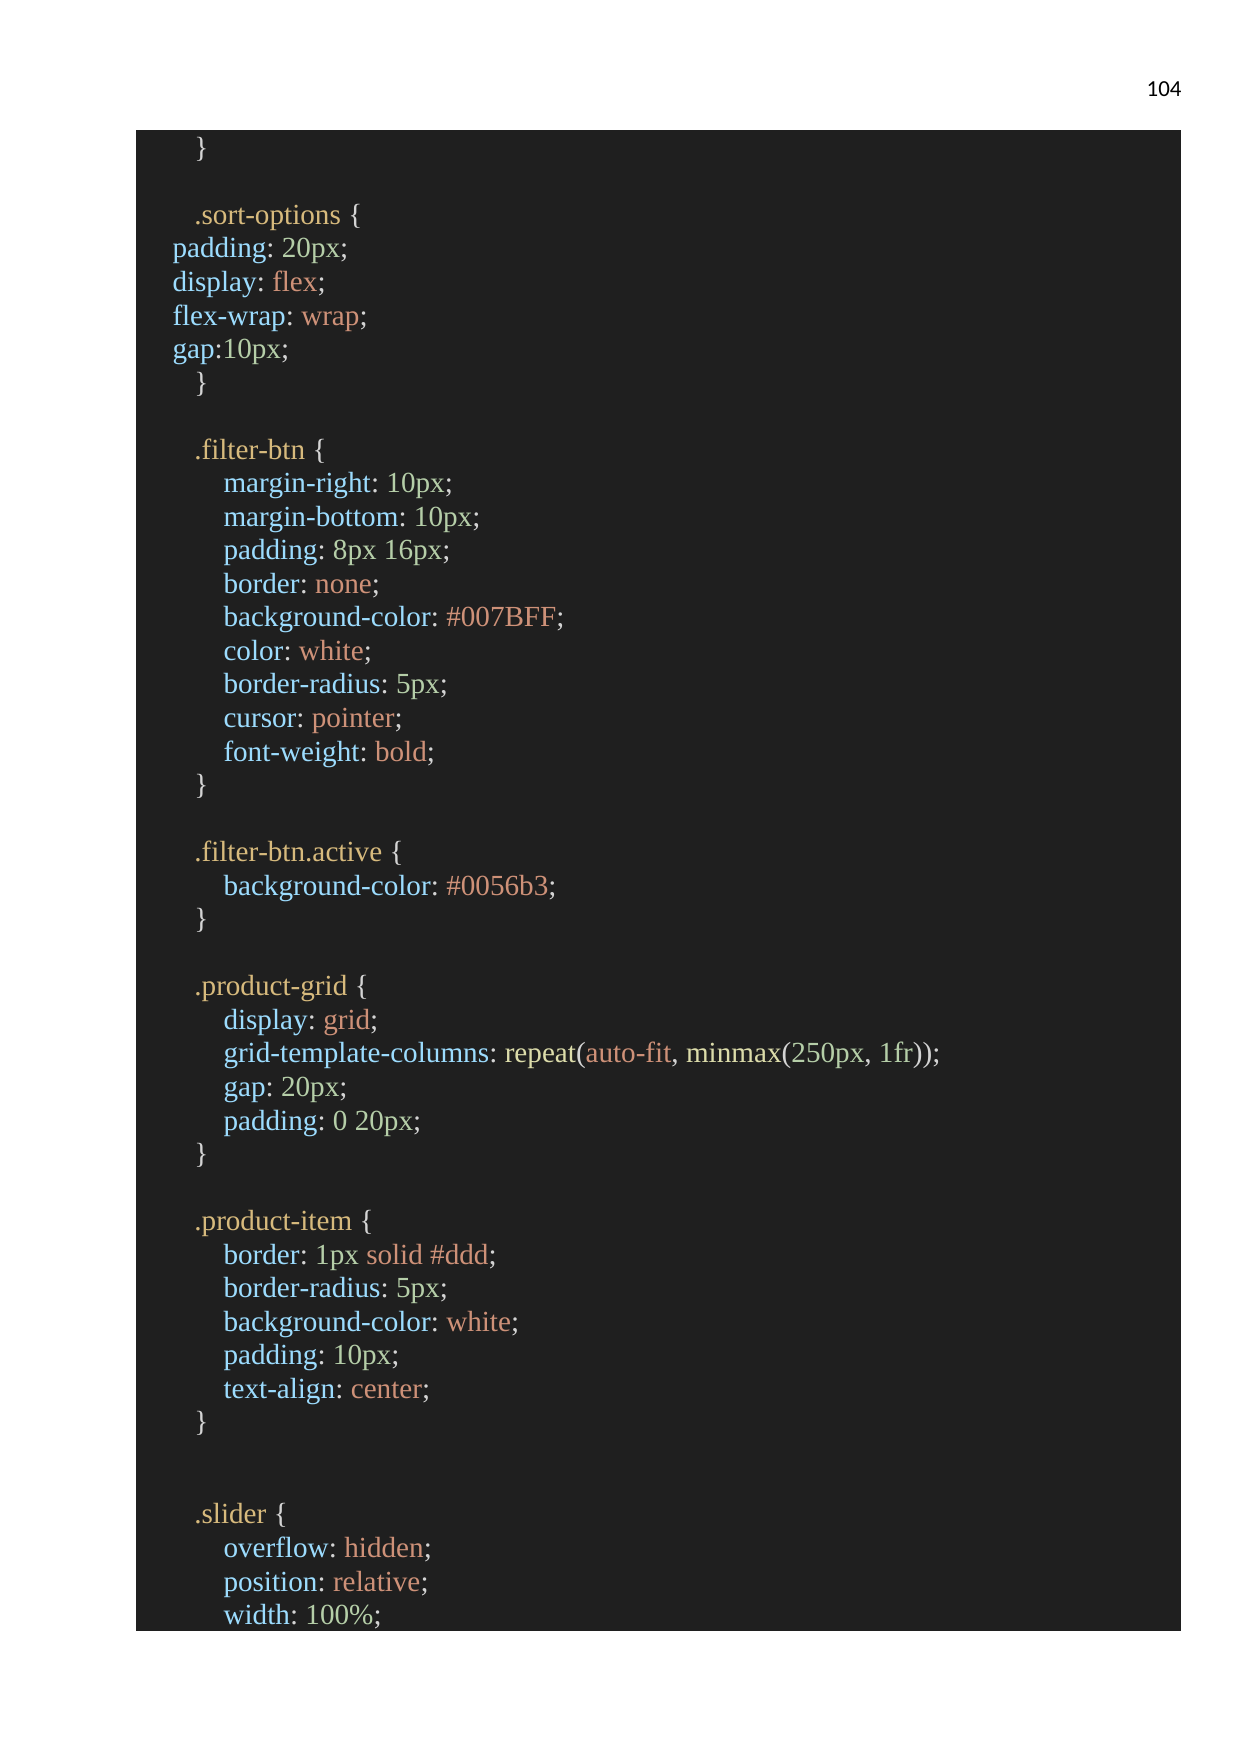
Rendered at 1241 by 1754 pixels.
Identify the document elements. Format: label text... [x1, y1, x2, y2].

text text-align: center; [136, 1371, 1181, 1404]
text position: relative; [136, 1564, 1181, 1597]
text } [136, 767, 1181, 801]
text margin-bottom: 10px; [136, 499, 1181, 532]
text padding: 8px 16px; [136, 532, 1181, 566]
text border: none; [136, 566, 1181, 599]
text background-color: #007BFF; [136, 599, 1181, 633]
text cursor: pointer; [136, 700, 1181, 734]
text } [136, 365, 1181, 398]
text border-radius: 5px; [136, 667, 1181, 700]
text flex-wrap: wrap; [136, 298, 1181, 331]
text gap: 20px; [136, 1069, 1181, 1103]
text width: 100%; [136, 1597, 1181, 1631]
text .product-grid { [136, 968, 1181, 1002]
text } [136, 130, 1181, 163]
text .slider { [136, 1497, 1181, 1530]
text color: white; [136, 633, 1181, 667]
text background-color: white; [136, 1304, 1181, 1337]
text display: flex; [136, 264, 1181, 298]
text background-color: #0056b3; [136, 868, 1181, 901]
text } [136, 1136, 1181, 1170]
text } [136, 901, 1181, 935]
text font-weight: bold; [136, 734, 1181, 767]
text border: 1px solid #ddd; [136, 1237, 1181, 1270]
text grid-template-columns: repeat(auto-fit, minmax(250px, 1fr)); [136, 1036, 1181, 1069]
text .sort-options { [136, 197, 1181, 231]
text .product-item { [136, 1203, 1181, 1237]
text overflow: hidden; [136, 1530, 1181, 1564]
text } [136, 1404, 1181, 1438]
text padding: 0 20px; [136, 1103, 1181, 1136]
text display: grid; [136, 1002, 1181, 1036]
text border-radius: 5px; [136, 1270, 1181, 1304]
text padding: 20px; [136, 231, 1181, 264]
text padding: 10px; [136, 1337, 1181, 1371]
text margin-right: 10px; [136, 465, 1181, 499]
text .filter-btn { [136, 432, 1181, 465]
text .filter-btn.active { [136, 834, 1181, 868]
text gap:10px; [136, 331, 1181, 365]
